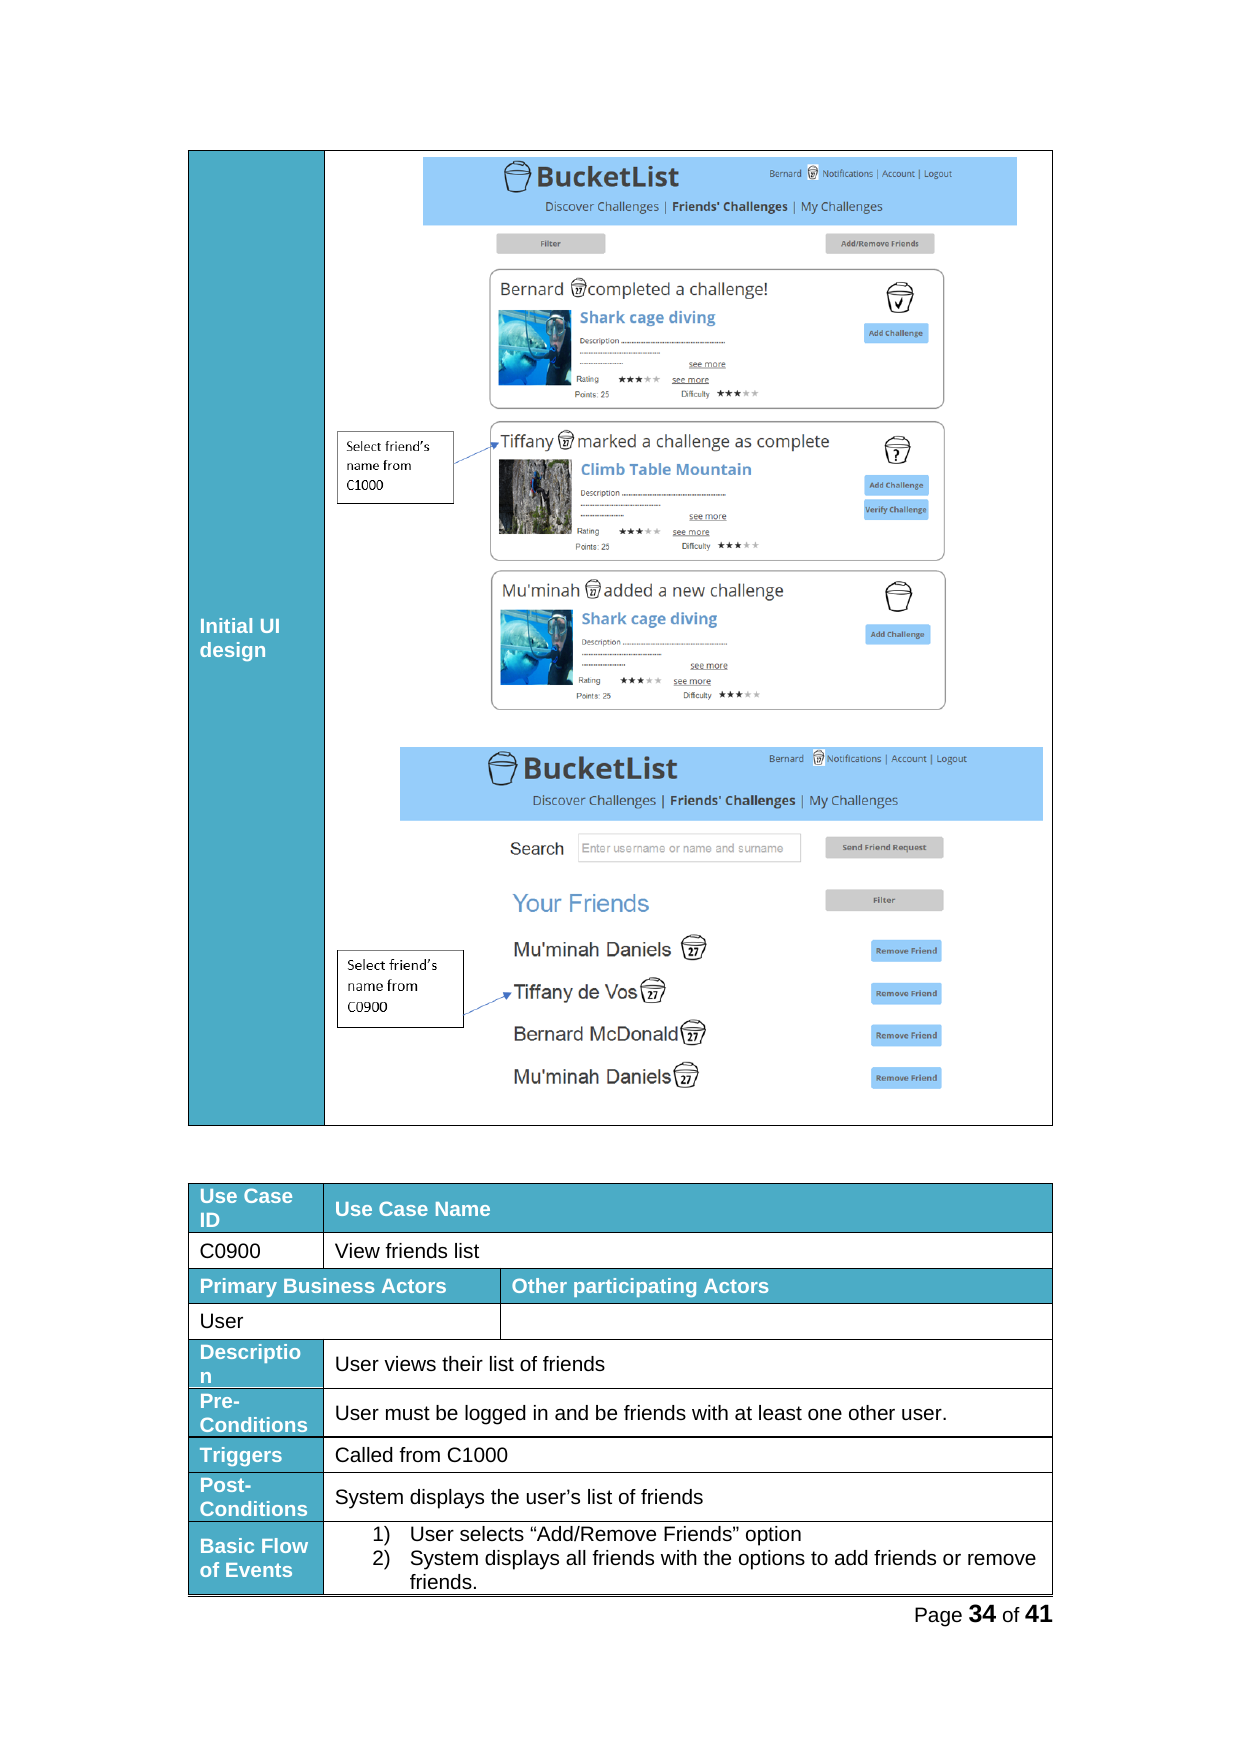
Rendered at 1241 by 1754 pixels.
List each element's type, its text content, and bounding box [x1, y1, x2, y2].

table_cell Primary Business Actors [189, 1269, 500, 1303]
picture [335, 151, 1020, 715]
table_cell User views their list of friends [324, 1340, 1052, 1387]
table_cell Triggers [189, 1438, 323, 1472]
table_cell Description [189, 1340, 323, 1387]
table_cell [501, 1304, 1052, 1338]
table_cell User [189, 1304, 500, 1338]
table_cell Post-Conditions [189, 1473, 323, 1521]
table_cell [325, 151, 1052, 1125]
table_cell Other participating Actors [501, 1269, 1052, 1303]
table_cell Basic Flow of Events [189, 1522, 323, 1594]
table_cell View friends list [324, 1233, 1052, 1268]
table_cell User selects “Add/Remove Friends” option System displays all friends with the options to add friends or remove friends. [324, 1522, 1052, 1594]
table_header Use Case ID [189, 1184, 323, 1232]
table_cell User must be logged in and be friends with at least one other user. [324, 1389, 1052, 1436]
picture [335, 738, 1045, 1125]
table_cell System displays the user’s list of friends [324, 1473, 1052, 1521]
table_header Use Case Name [324, 1184, 1052, 1232]
table_cell Initial UI design [189, 151, 324, 1125]
table_cell Called from C1000 [324, 1438, 1052, 1472]
table_cell C0900 [189, 1233, 323, 1268]
table_cell Pre-Conditions [189, 1389, 323, 1436]
